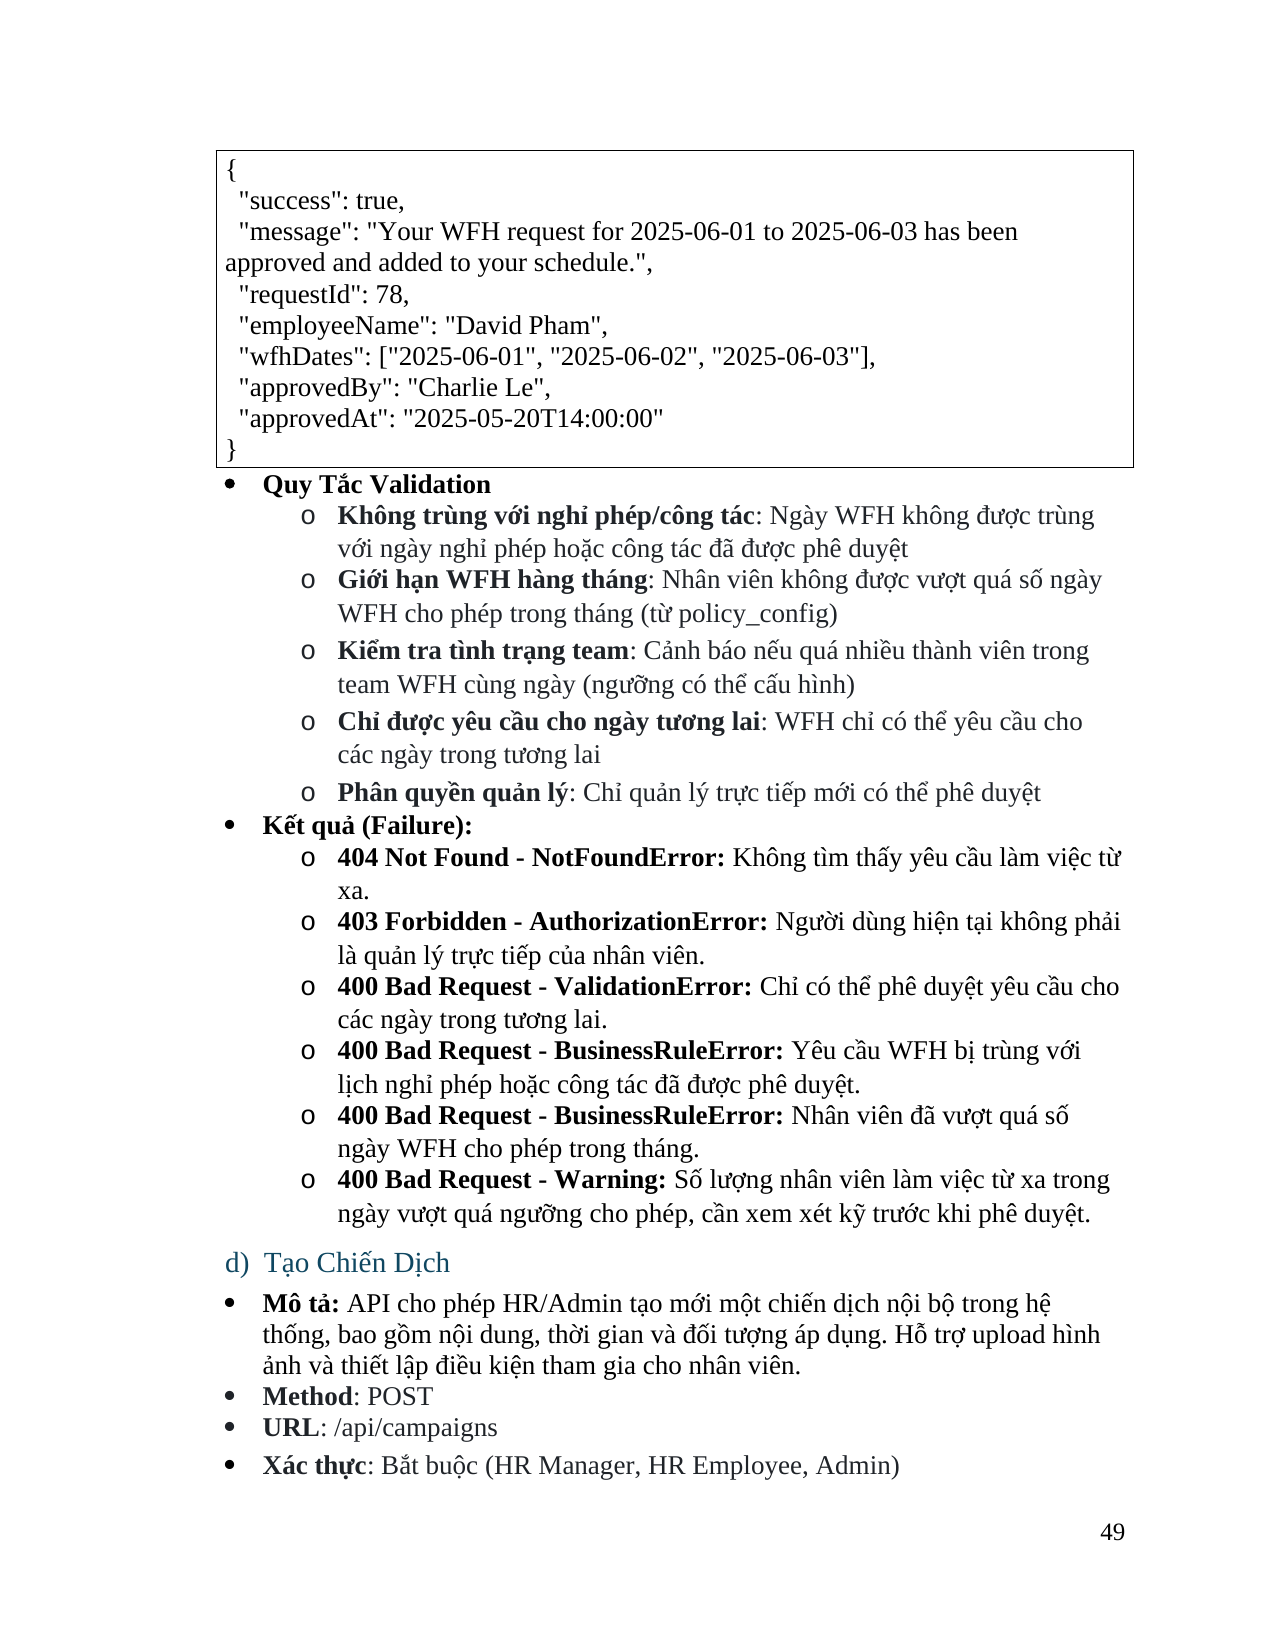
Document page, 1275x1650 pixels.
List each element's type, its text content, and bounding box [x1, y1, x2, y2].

list Kết quả (Failure): [225, 809, 1125, 841]
list 400 Bad Request - BusinessRuleError: Yêu cầu WFH bị trùng với lịch nghỉ phép hoặc công tác đã được phê duyệt. [300, 1034, 1125, 1099]
text "approvedAt": "2025-05-20T14:00:00" [217, 399, 1133, 430]
text "requestId": 78, [217, 274, 1133, 306]
list Quy Tắc Validation [225, 468, 1125, 499]
list 404 Not Found - NotFoundError: Không tìm thấy yêu cầu làm việc từ xa. [300, 841, 1125, 905]
subtitle d) Tạo Chiến Dịch [225, 1245, 1125, 1278]
list Xác thực: Bắt buộc (HR Manager, HR Employee, Admin) [225, 1449, 1125, 1480]
list Chỉ được yêu cầu cho ngày tương lai: WFH chỉ có thể yêu cầu cho các ngày trong tương lai [300, 705, 1125, 770]
list 400 Bad Request - BusinessRuleError: Nhân viên đã vượt quá số ngày WFH cho phép trong tháng. [300, 1099, 1125, 1164]
list Kiểm tra tình trạng team: Cảnh báo nếu quá nhiều thành viên trong team WFH cùng ngày (ngưỡng có thể cấu hình) [300, 634, 1125, 699]
text { [217, 151, 1133, 181]
text "success": true, [217, 181, 1133, 212]
text "employeeName": "David Pham", [217, 306, 1133, 337]
text } [217, 430, 1133, 467]
text "approvedBy": "Charlie Le", [217, 368, 1133, 399]
list Phân quyền quản lý: Chỉ quản lý trực tiếp mới có thể phê duyệt [300, 776, 1125, 809]
text "wfhDates": ["2025-06-01", "2025-06-02", "2025-06-03"], [217, 337, 1133, 368]
list 400 Bad Request - ValidationError: Chỉ có thể phê duyệt yêu cầu cho các ngày trong tương lai. [300, 970, 1125, 1034]
list Method: POST [225, 1380, 1125, 1412]
list URL: /api/campaigns [225, 1412, 1125, 1443]
text "message": "Your WFH request for 2025-06-01 to 2025-06-03 has been approved and added to your schedule.", [217, 212, 1133, 274]
list Mô tả: API cho phép HR/Admin tạo mới một chiến dịch nội bộ trong hệ thống, bao gồm nội dung, thời gian và đối tượng áp dụng. Hỗ trợ upload hình ảnh và thiết lập điều kiện tham gia cho nhân viên. [225, 1287, 1125, 1380]
list Giới hạn WFH hàng tháng: Nhân viên không được vượt quá số ngày WFH cho phép trong tháng (từ policy_config) [300, 563, 1125, 628]
list 403 Forbidden - AuthorizationError: Người dùng hiện tại không phải là quản lý trực tiếp của nhân viên. [300, 905, 1125, 970]
list Không trùng với nghỉ phép/công tác: Ngày WFH không được trùng với ngày nghỉ phép hoặc công tác đã được phê duyệt [300, 499, 1125, 563]
list 400 Bad Request - Warning: Số lượng nhân viên làm việc từ xa trong ngày vượt quá ngưỡng cho phép, cần xem xét kỹ trước khi phê duyệt. [300, 1164, 1125, 1228]
